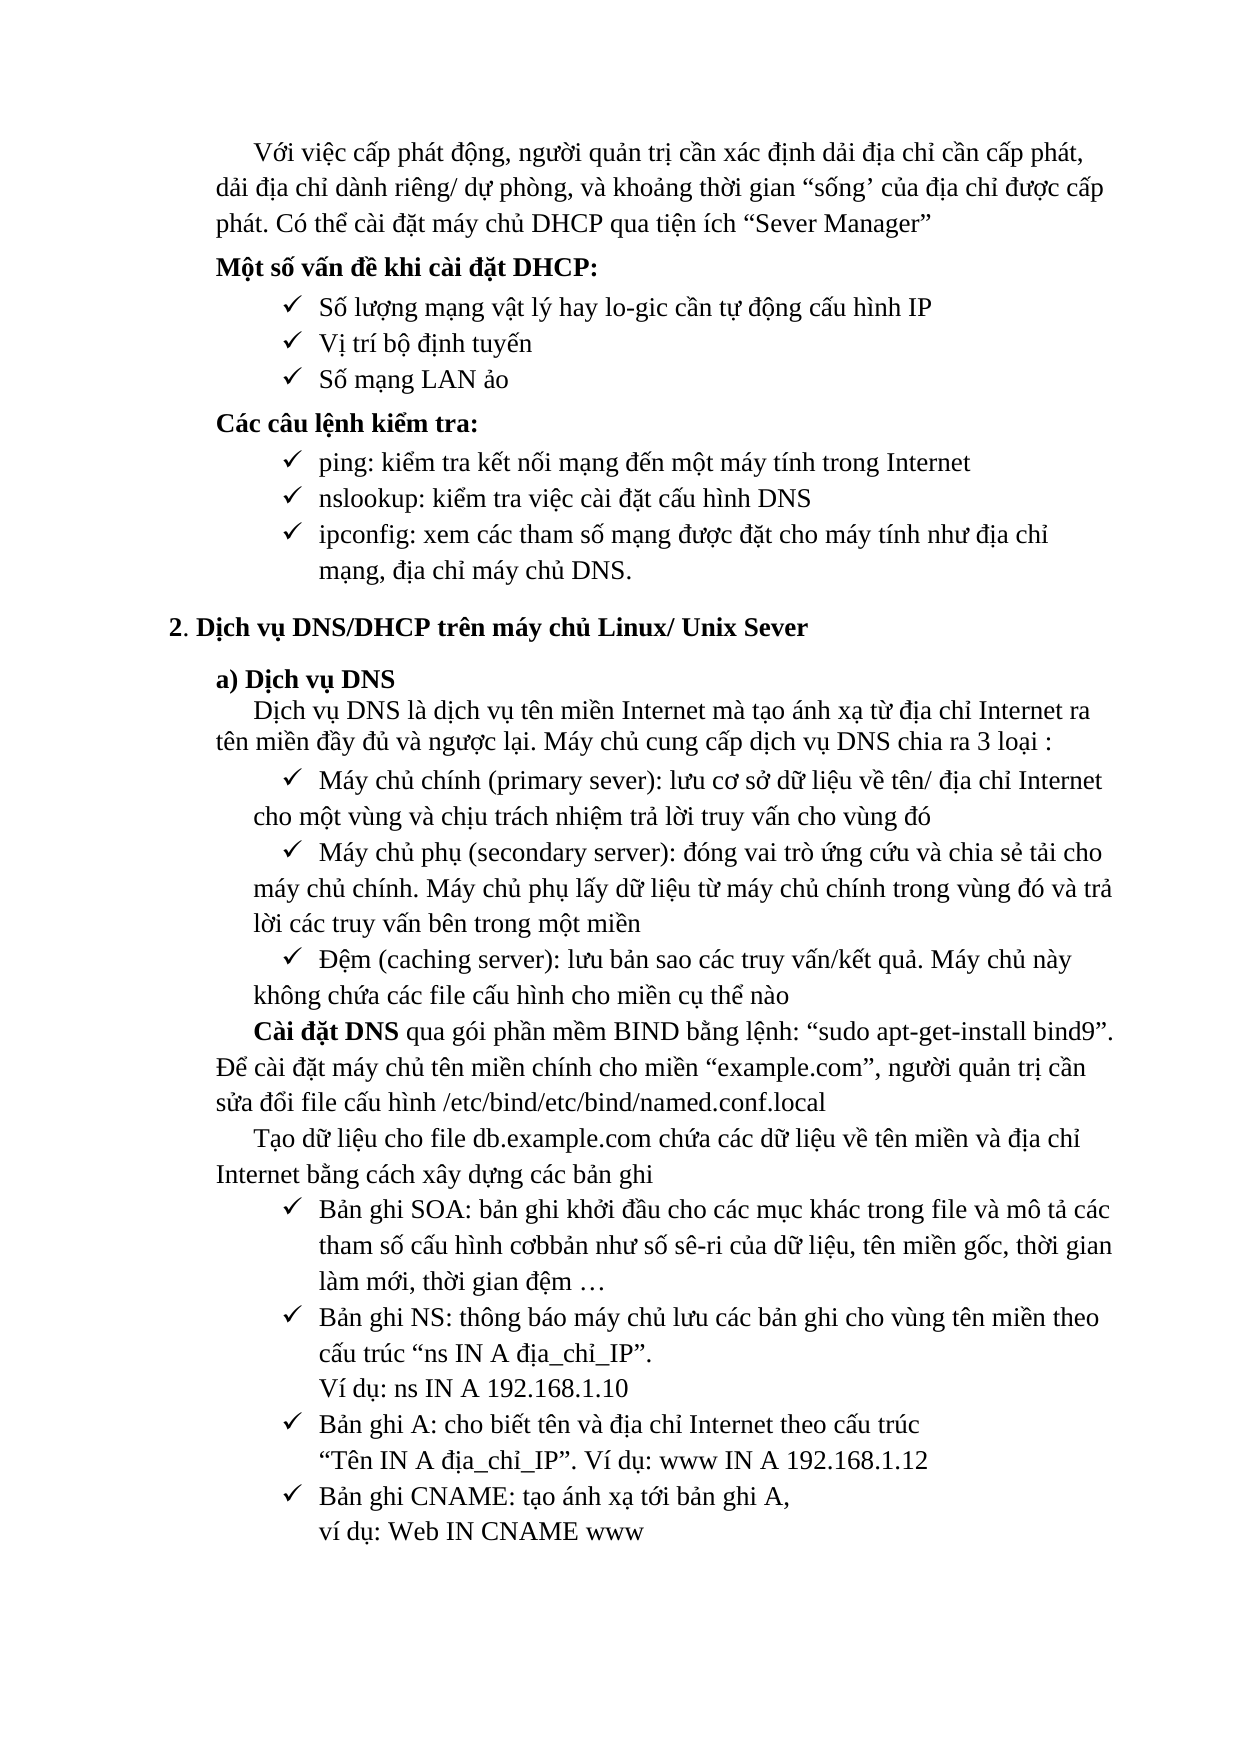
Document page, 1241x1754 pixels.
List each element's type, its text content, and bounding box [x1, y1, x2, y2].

list Vị trí bộ định tuyến [281, 327, 1116, 358]
list Bản ghi SOA: bản ghi khởi đầu cho các mục khác trong file và mô tả các tham số cấu hình cơbbản như số sê-ri của dữ liệu, tên miền gốc, thời gian làm mới, thời gian đệm … [281, 1193, 1116, 1296]
subtitle a) Dịch vụ DNS [169, 663, 1116, 694]
list Tạo dữ liệu cho file db.example.com chứa các dữ liệu về tên miền và địa chỉ Internet bằng cách xây dựng các bản ghi [216, 1122, 1116, 1189]
list Bản ghi CNAME: tạo ánh xạ tới bản ghi A, ví dụ: Web IN CNAME www [281, 1480, 1116, 1547]
subtitle 2. Dịch vụ DNS/DHCP trên máy chủ Linux/ Unix Sever [169, 611, 1116, 642]
list ping: kiểm tra kết nối mạng đến một máy tính trong Internet [281, 446, 1116, 478]
text Một số vấn đề khi cài đặt DHCP: [169, 251, 1116, 282]
list Máy chủ chính (primary sever): lưu cơ sở dữ liệu về tên/ địa chỉ Internet cho một vùng và chịu trách nhiệm trả lời truy vấn cho vùng đó [253, 764, 1116, 831]
list Bản ghi NS: thông báo máy chủ lưu các bản ghi cho vùng tên miền theo cấu trúc “ns IN A địa_chỉ_IP”. Ví dụ: ns IN A 192.168.1.10 [281, 1301, 1116, 1403]
list Số lượng mạng vật lý hay lo-gic cần tự động cấu hình IP [281, 291, 1116, 322]
list nslookup: kiểm tra việc cài đặt cấu hình DNS [281, 482, 1116, 514]
list Đệm (caching server): lưu bản sao các truy vấn/kết quả. Máy chủ này không chứa các file cấu hình cho miền cụ thể nào [253, 943, 1116, 1010]
list Với việc cấp phát động, người quản trị cần xác định dải địa chỉ cần cấp phát, dải địa chỉ dành riêng/ dự phòng, và khoảng thời gian “sống’ của địa chỉ được cấp phát. Có thể cài đặt máy chủ DHCP qua tiện ích “Sever Manager” [216, 136, 1116, 238]
list Bản ghi A: cho biết tên và địa chỉ Internet theo cấu trúc “Tên IN A địa_chỉ_IP”. Ví dụ: www IN A 192.168.1.12 [281, 1408, 1116, 1475]
list ipconfig: xem các tham số mạng được đặt cho máy tính như địa chỉ mạng, địa chỉ máy chủ DNS. [281, 518, 1116, 585]
text Dịch vụ DNS là dịch vụ tên miền Internet mà tạo ánh xạ từ địa chỉ Internet ra tên miền đầy đủ và ngược lại. Máy chủ cung cấp dịch vụ DNS chia ra 3 loại : [216, 694, 1116, 756]
text Các câu lệnh kiểm tra: [169, 407, 1116, 438]
list Máy chủ phụ (secondary server): đóng vai trò ứng cứu và chia sẻ tải cho máy chủ chính. Máy chủ phụ lấy dữ liệu từ máy chủ chính trong vùng đó và trả lời các truy vấn bên trong một miền [253, 836, 1116, 939]
list Số mạng LAN ảo [281, 363, 1116, 394]
list Cài đặt DNS qua gói phần mềm BIND bằng lệnh: “sudo apt-get-install bind9”. Để cài đặt máy chủ tên miền chính cho miền “example.com”, người quản trị cần sửa đổi file cấu hình /etc/bind/etc/bind/named.conf.local [216, 1015, 1116, 1117]
